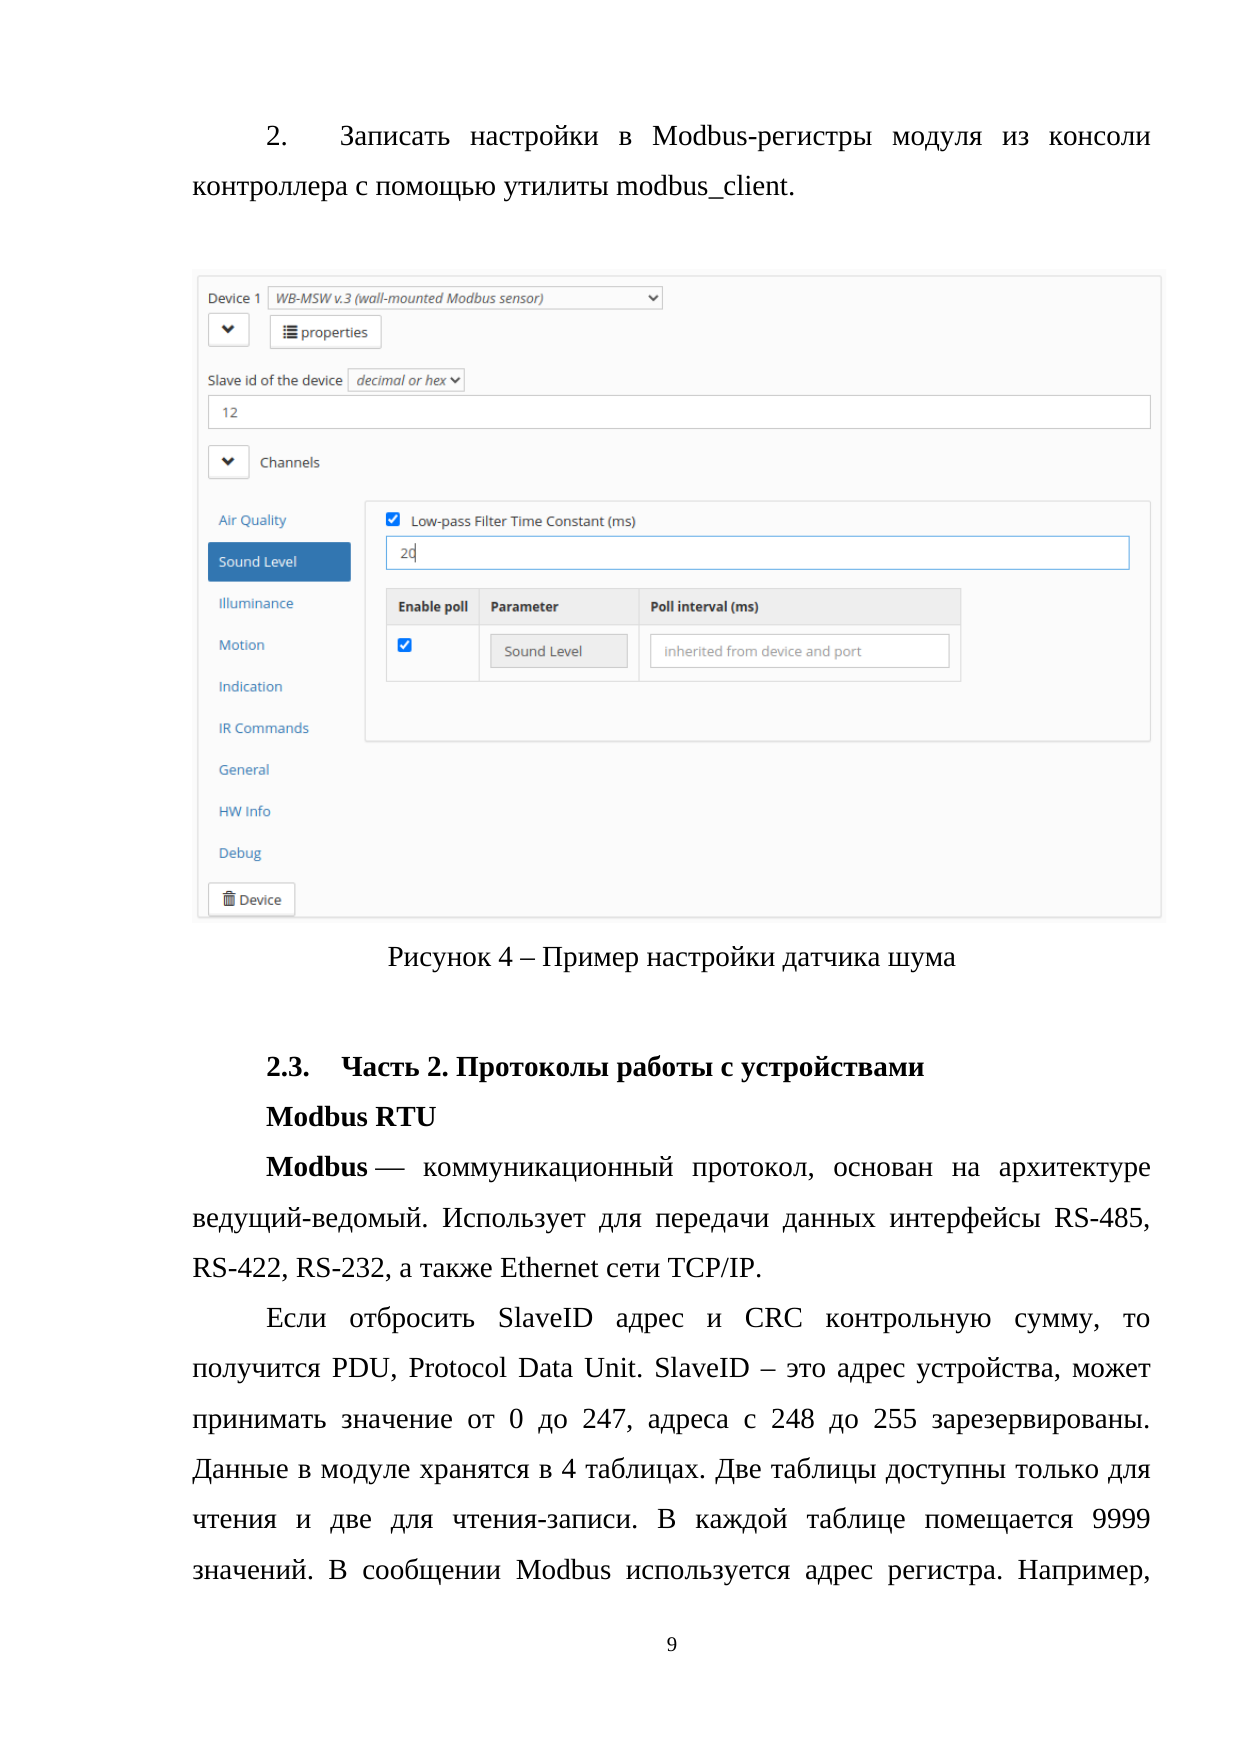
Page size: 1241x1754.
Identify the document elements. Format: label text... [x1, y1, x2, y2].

text Modbus — коммуникационный протокол, основан на архитектуре ведущий-ведомый. Использует для передачи данных интерфейсы RS-485, RS-422, RS-232, а также Ethernet сети TCP/IP. [192, 1149, 1152, 1283]
picture [192, 269, 1167, 923]
text Рисунок 4 – Пример настройки датчика шума [192, 923, 1152, 973]
text Modbus RTU [192, 1099, 1152, 1133]
list Записать настройки в Modbus-регистры модуля из консоли контроллера с помощью утилиты modbus­_client. [192, 118, 1152, 202]
list Часть 2. Протоколы работы с устройствами [266, 1049, 1152, 1082]
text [192, 1300, 1152, 1585]
